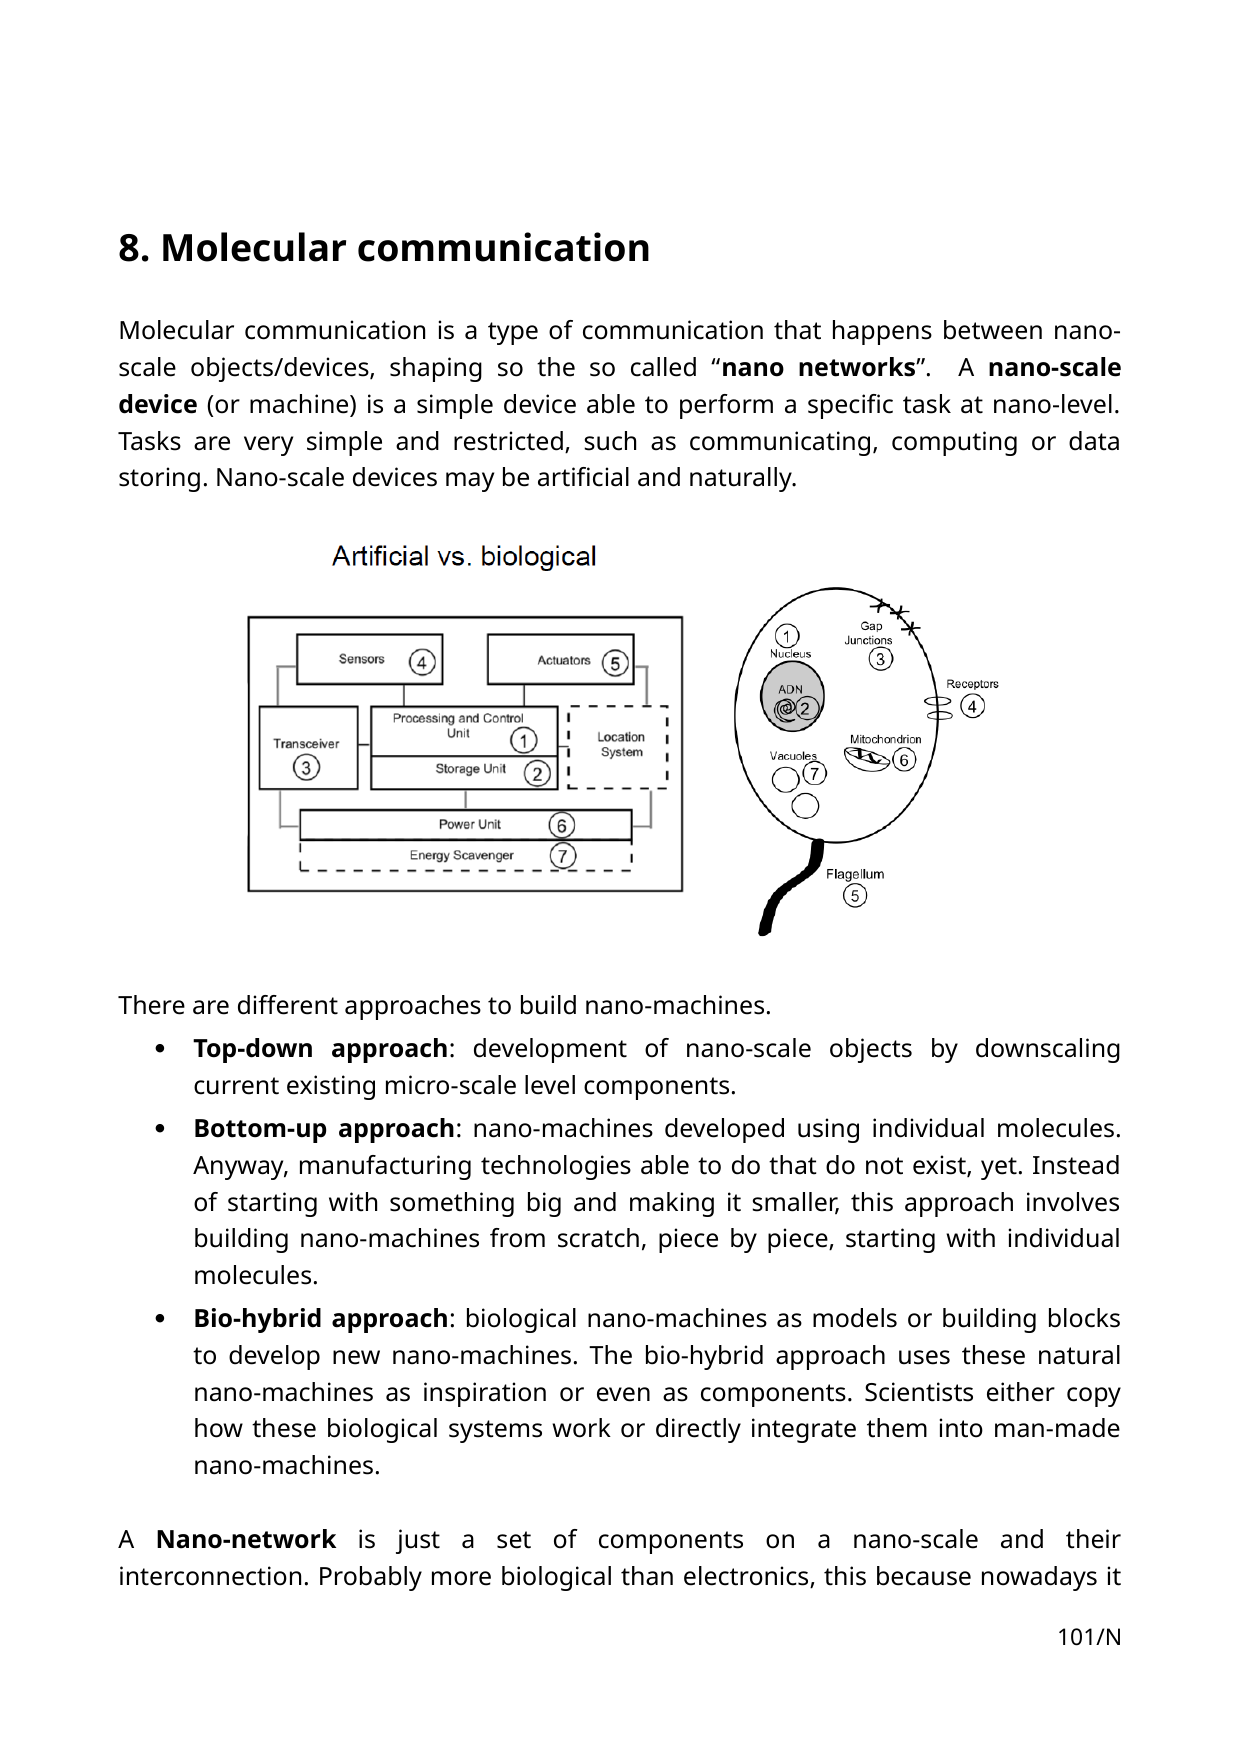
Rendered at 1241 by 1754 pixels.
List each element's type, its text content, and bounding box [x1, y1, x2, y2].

picture [231, 533, 1009, 949]
list Bio-hybrid approach: biological nano-machines as models or building blocks to develop new nano-machines. The bio-hybrid approach uses these natural nano-machines as inspiration or even as components. Scientists either copy how these biological systems work or directly integrate them into man-made nano-machines. [156, 1301, 1122, 1482]
text Molecular communication is a type of communication that happens between nano-scale objects/devices, shaping so the so called “nano networks”. A nano-scale device (or machine) is a simple device able to perform a specific task at nano-level. Tasks are very simple and restricted, such as communicating, computing or data storing. Nano-scale devices may be artificial and naturally. [118, 313, 1122, 494]
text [118, 1521, 1122, 1592]
subtitle 8. Molecular communication [118, 221, 1122, 272]
list Top-down approach: development of nano-scale objects by downscaling current existing micro-scale level components. [156, 1031, 1122, 1102]
text There are different approaches to build nano-machines. [118, 988, 1122, 1022]
list Bottom-up approach: nano-machines developed using individual molecules. Anyway, manufacturing technologies able to do that do not exist, yet. Instead of starting with something big and making it smaller, this approach involves building nano-machines from scratch, piece by piece, starting with individual molecules. [156, 1111, 1122, 1292]
